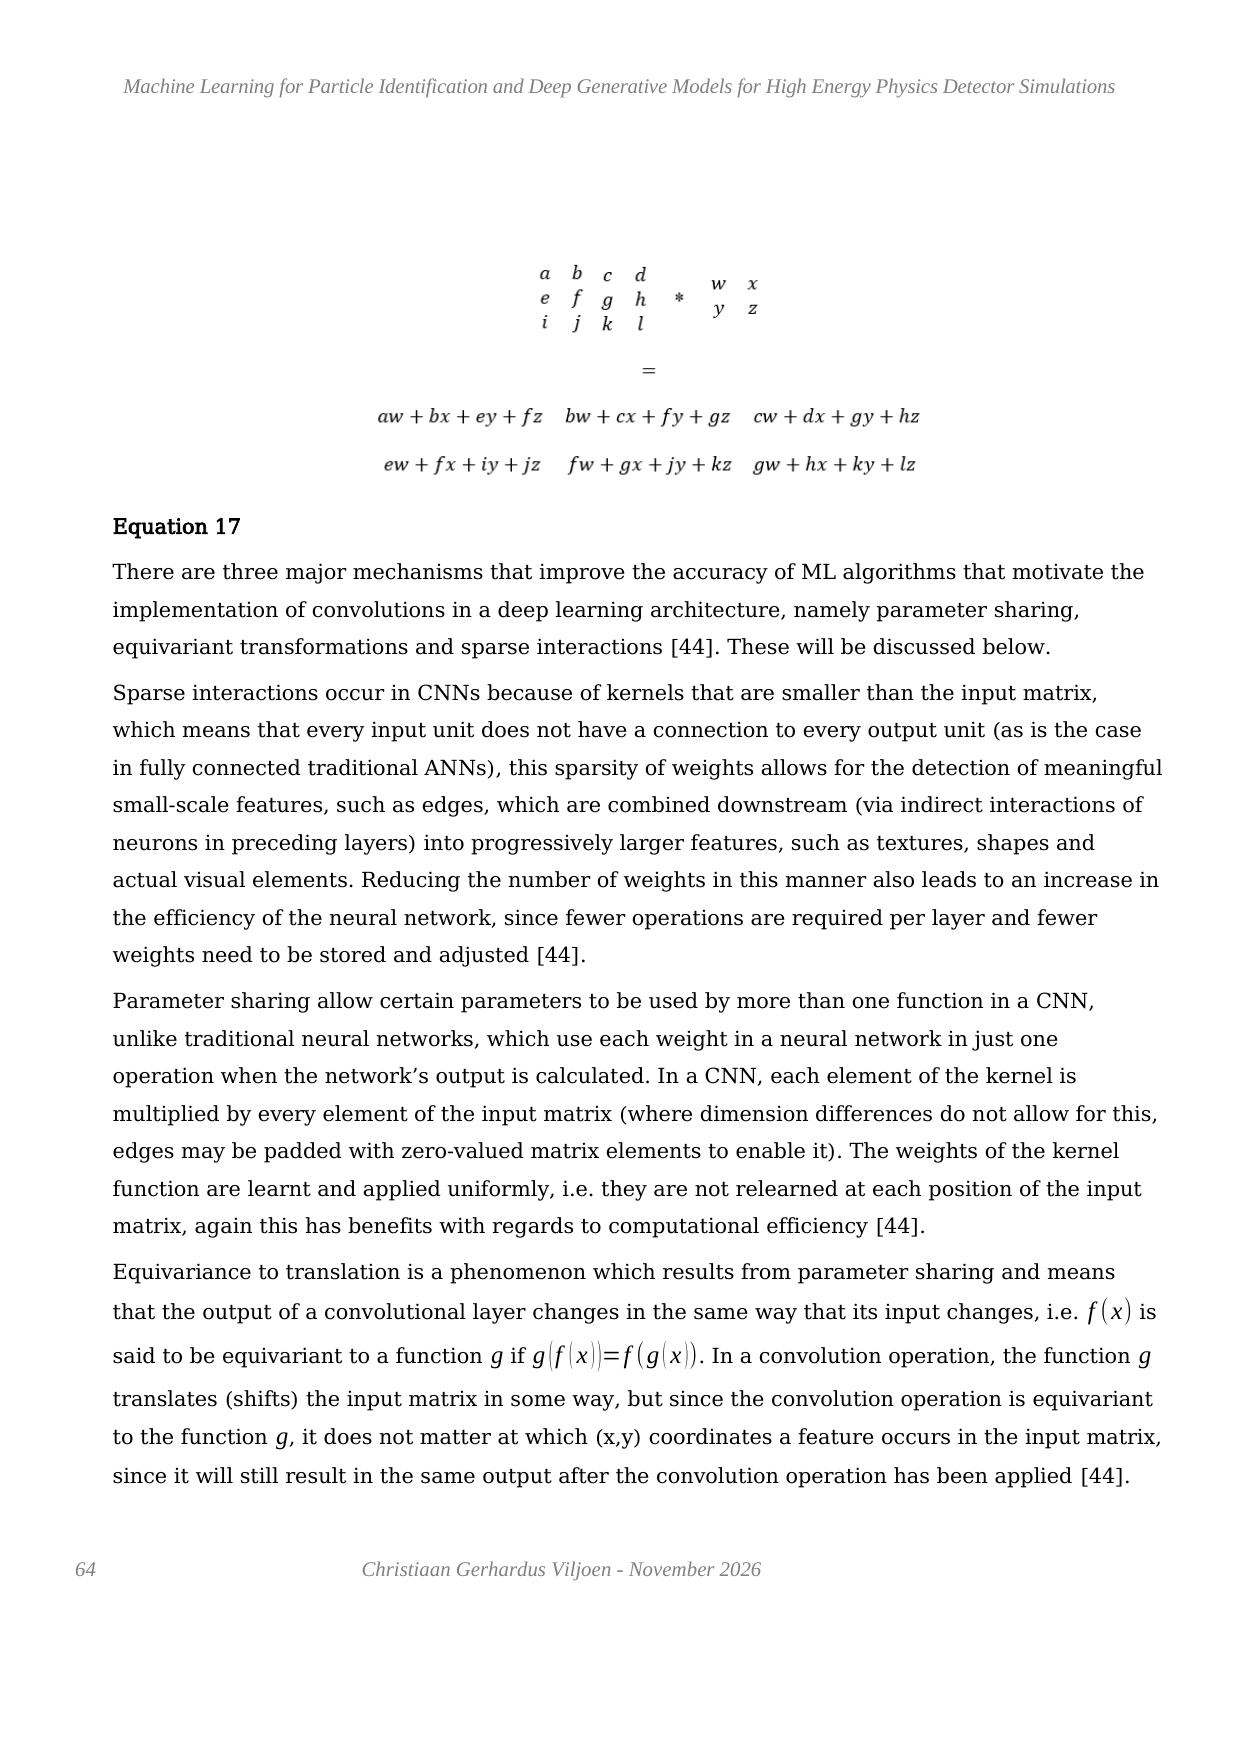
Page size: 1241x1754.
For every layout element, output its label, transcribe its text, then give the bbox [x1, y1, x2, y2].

text Equation 17 [112, 513, 1165, 538]
text Sparse interactions occur in CNNs because of kernels that are smaller than the input matrix, which means that every input unit does not have a connection to every output unit (as is the case in fully connected traditional ANNs), this sparsity of weights allows for the detection of meaningful small-scale features, such as edges, which are combined downstream (via indirect interactions of neurons in preceding layers) into progressively larger features, such as textures, shapes and actual visual elements. Reducing the number of weights in this manner also leads to an increase in the efficiency of the neural network, since fewer operations are required per layer and fewer weights need to be stored and adjusted . [112, 680, 1165, 967]
picture [310, 226, 968, 493]
text Parameter sharing allow certain parameters to be used by more than one function in a CNN, unlike traditional neural networks, which use each weight in a neural network in just one operation when the network’s output is calculated. In a CNN, each element of the kernel is multiplied by every element of the input matrix (where dimension differences do not allow for this, edges may be padded with zero-valued matrix elements to enable it). The weights of the kernel function are learnt and applied uniformly, i.e. they are not relearned at each position of the input matrix, again this has benefits with regards to computational efficiency . [112, 988, 1165, 1238]
text There are three major mechanisms that improve the accuracy of ML algorithms that motivate the implementation of convolutions in a deep learning architecture, namely parameter sharing, equivariant transformations and sparse interactions . These will be discussed below. [112, 559, 1165, 659]
text Equivariance to translation is a phenomenon which results from parameter sharing and means that the output of a convolutional layer changes in the same way that its input changes, i.e. is said to be equivariant to a function if . In a convolution operation, the function translates (shifts) the input matrix in some way, but since the convolution operation is equivariant to the function , it does not matter at which (x,y) coordinates a feature occurs in the input matrix, since it will still result in the same output after the convolution operation has been applied . [112, 1259, 1165, 1488]
